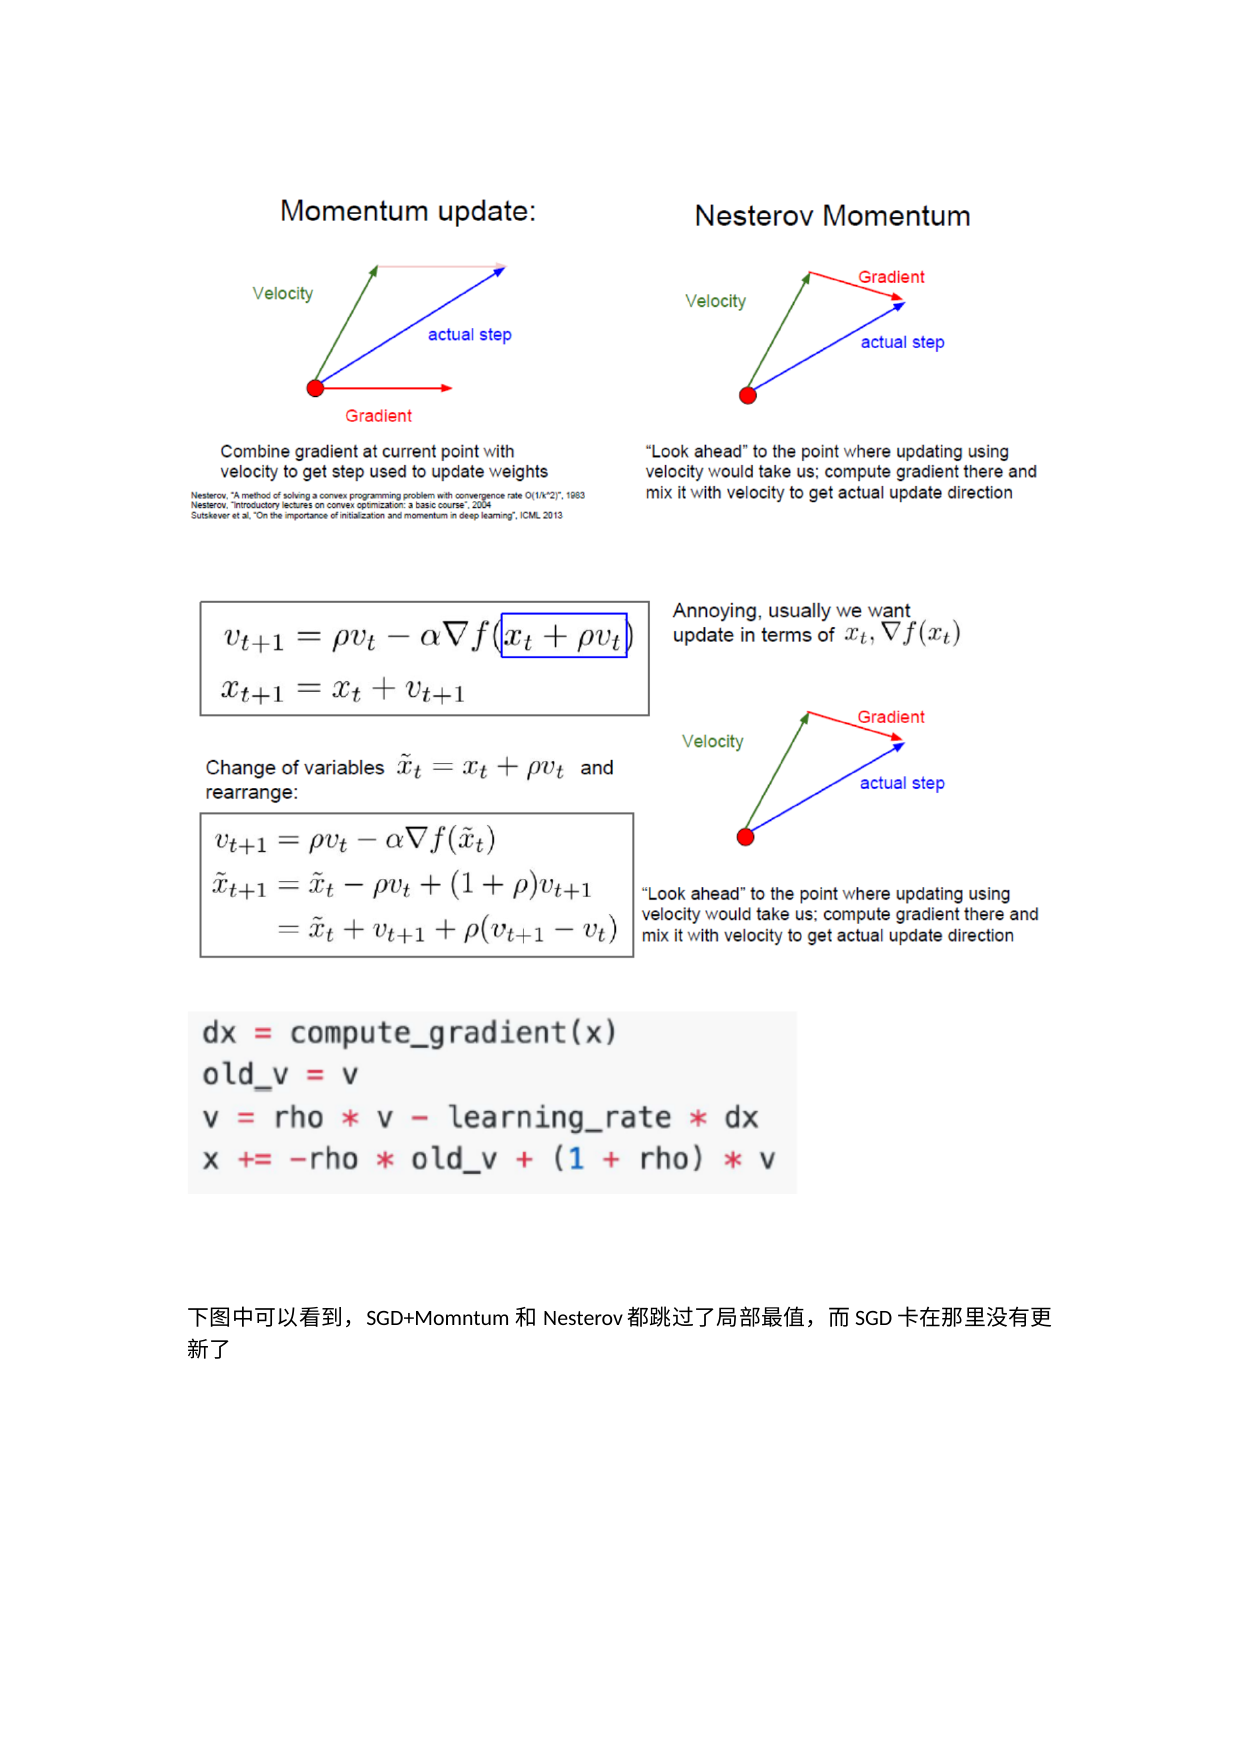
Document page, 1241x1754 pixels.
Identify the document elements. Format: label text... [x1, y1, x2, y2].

picture [187, 1007, 808, 1194]
picture [187, 584, 1053, 964]
text 下图中可以看到，SGD+Momntum 和 Nesterov都跳过了局部最值，而SGD卡在那里没有更新了 [187, 1299, 1053, 1364]
picture [187, 162, 1053, 524]
